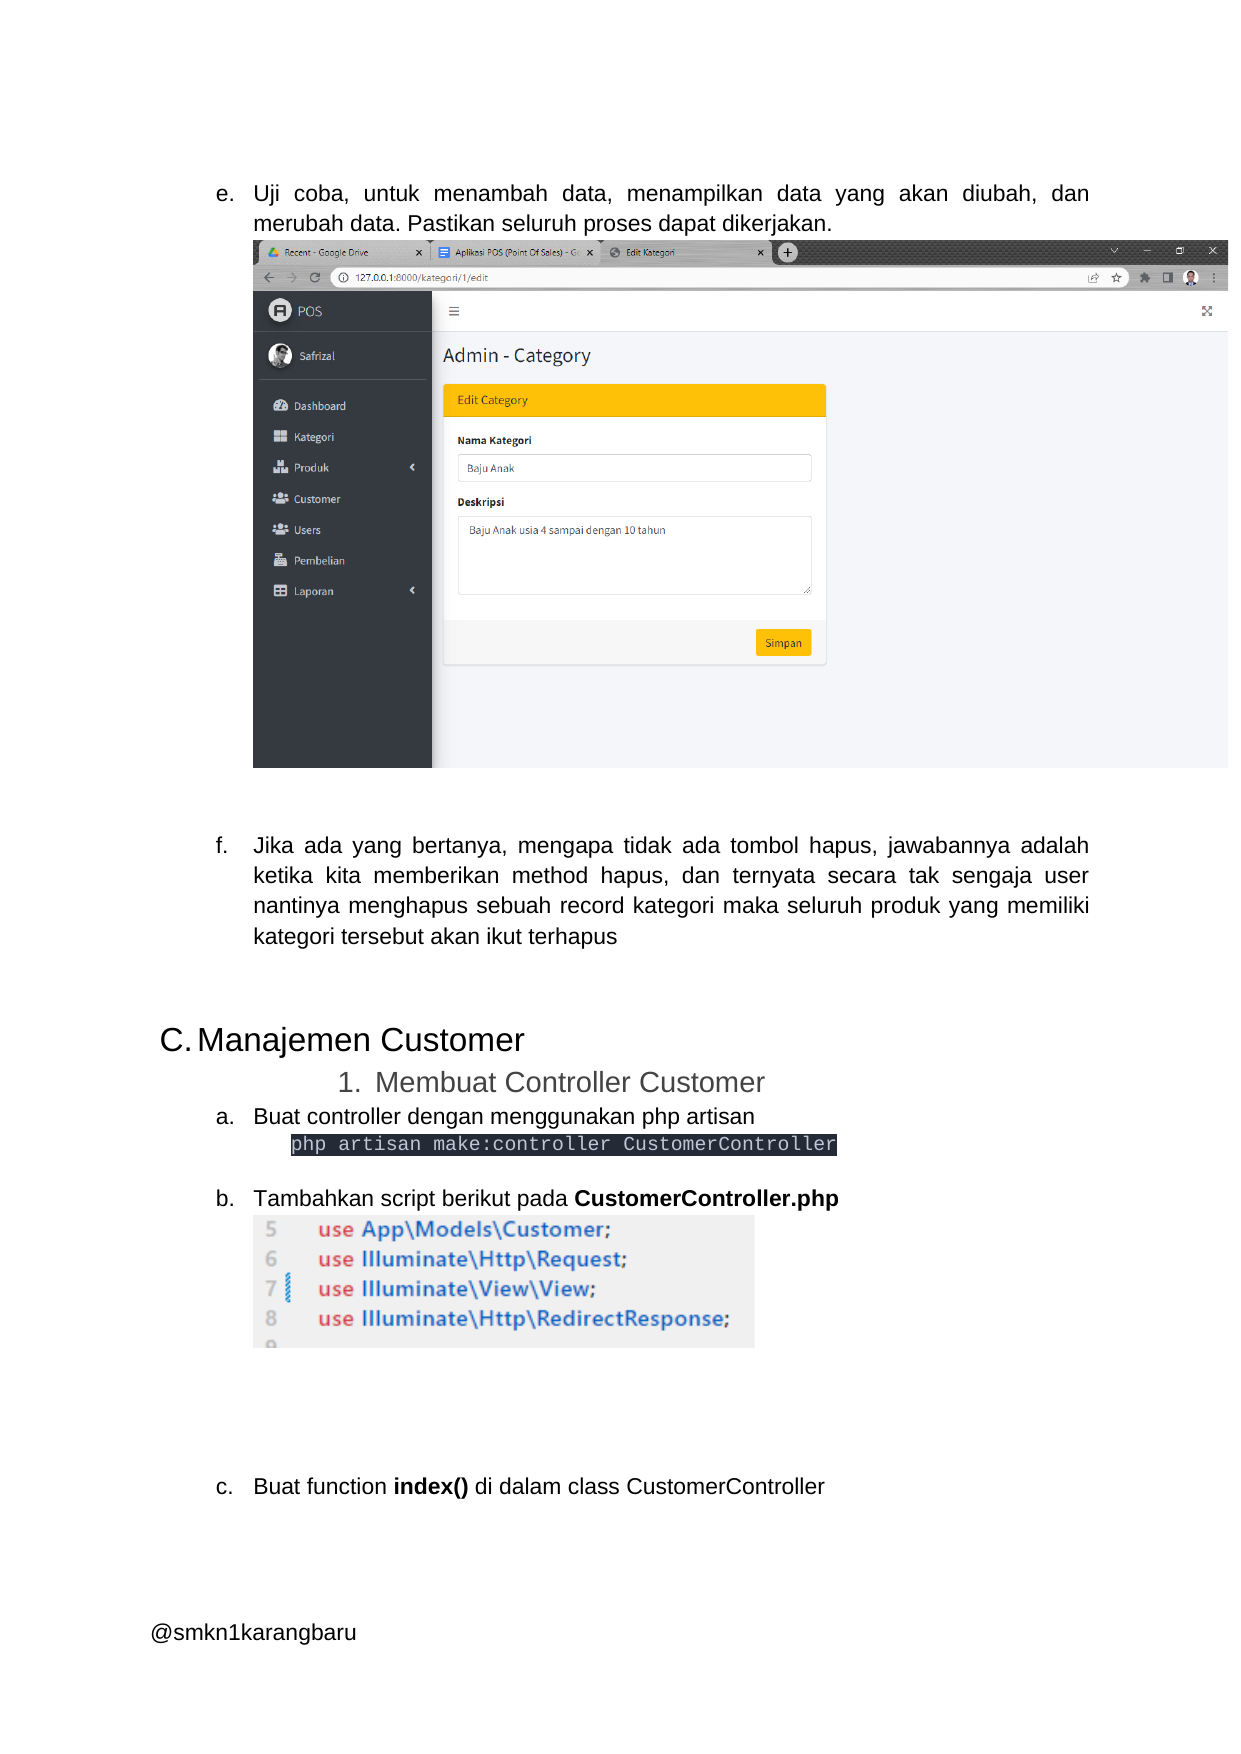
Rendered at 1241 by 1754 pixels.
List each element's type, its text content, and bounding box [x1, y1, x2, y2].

list Uji coba, untuk menambah data, menampilkan data yang akan diubah, dan merubah data. Pastikan seluruh proses dapat dikerjakan. [216, 180, 1090, 237]
list Buat function index() di dalam class CustomerController [216, 1473, 1090, 1499]
subtitle Membuat Controller Customer [337, 1065, 1090, 1098]
list Buat controller dengan menggunakan php artisan [216, 1103, 1090, 1129]
subtitle Manajemen Customer [159, 1021, 1090, 1059]
list Jika ada yang bertanya, mengapa tidak ada tombol hapus, jawabannya adalah ketika kita memberikan method hapus, dan ternyata secara tak sengaja user nantinya menghapus sebuah record kategori maka seluruh produk yang memiliki kategori tersebut akan ikut terhapus [216, 832, 1090, 949]
picture [253, 1215, 755, 1348]
text php artisan make:controller CustomerController [291, 1133, 1090, 1156]
list Tambahkan script berikut pada CustomerController.php [216, 1185, 1090, 1211]
picture [253, 240, 1229, 768]
